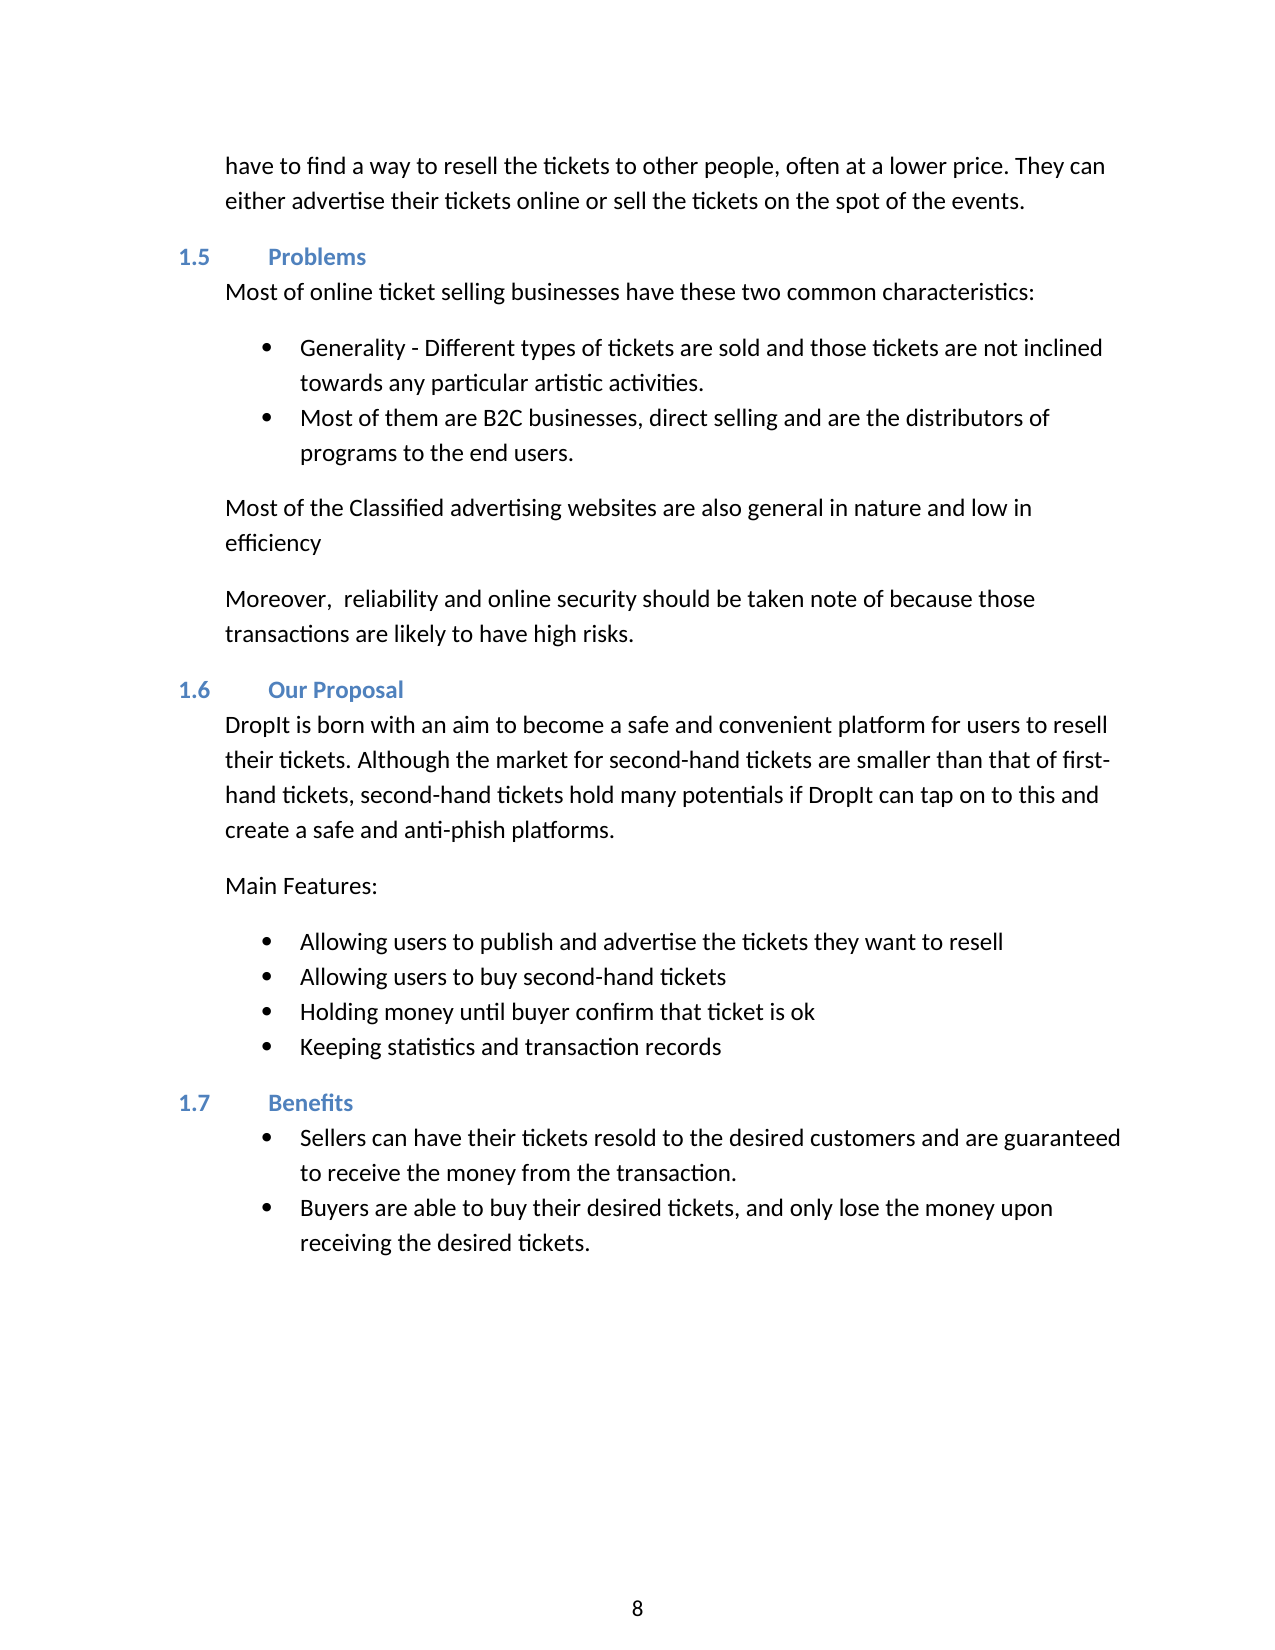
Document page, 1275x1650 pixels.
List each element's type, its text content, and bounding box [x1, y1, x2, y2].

text Moreover, reliability and online security should be taken note of because those transactions are likely to have high risks. [225, 583, 1125, 649]
list Holding money until buyer confirm that ticket is ok [262, 996, 1125, 1026]
text Main Features: [225, 870, 1125, 901]
list Keeping statistics and transaction records [262, 1031, 1125, 1061]
list Sellers can have their tickets resold to the desired customers and are guaranteed to receive the money from the transaction. [262, 1122, 1125, 1187]
text Most of online ticket selling businesses have these two common characteristics: [225, 276, 1125, 306]
list Generality - Different types of tickets are sold and those tickets are not inclined towards any particular artistic activities. [262, 332, 1125, 397]
text Most of the Classified advertising websites are also general in nature and low in efficiency [225, 492, 1125, 558]
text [225, 150, 1125, 216]
subtitle Benefits [178, 1087, 1125, 1117]
list Allowing users to buy second-hand tickets [262, 961, 1125, 991]
list Buyers are able to buy their desired tickets, and only lose the money upon receiving the desired tickets. [262, 1192, 1125, 1257]
list Most of them are B2C businesses, direct selling and are the distributors of programs to the end users. [262, 402, 1125, 467]
text DropIt is born with an aim to become a safe and convenient platform for users to resell their tickets. Although the market for second-hand tickets are smaller than that of first-hand tickets, second-hand tickets hold many potentials if DropIt can tap on to this and create a safe and anti-phish platforms. [225, 709, 1125, 845]
subtitle Our Proposal [178, 674, 1125, 705]
subtitle Problems [178, 241, 1125, 271]
list Allowing users to publish and advertise the tickets they want to resell [262, 926, 1125, 956]
